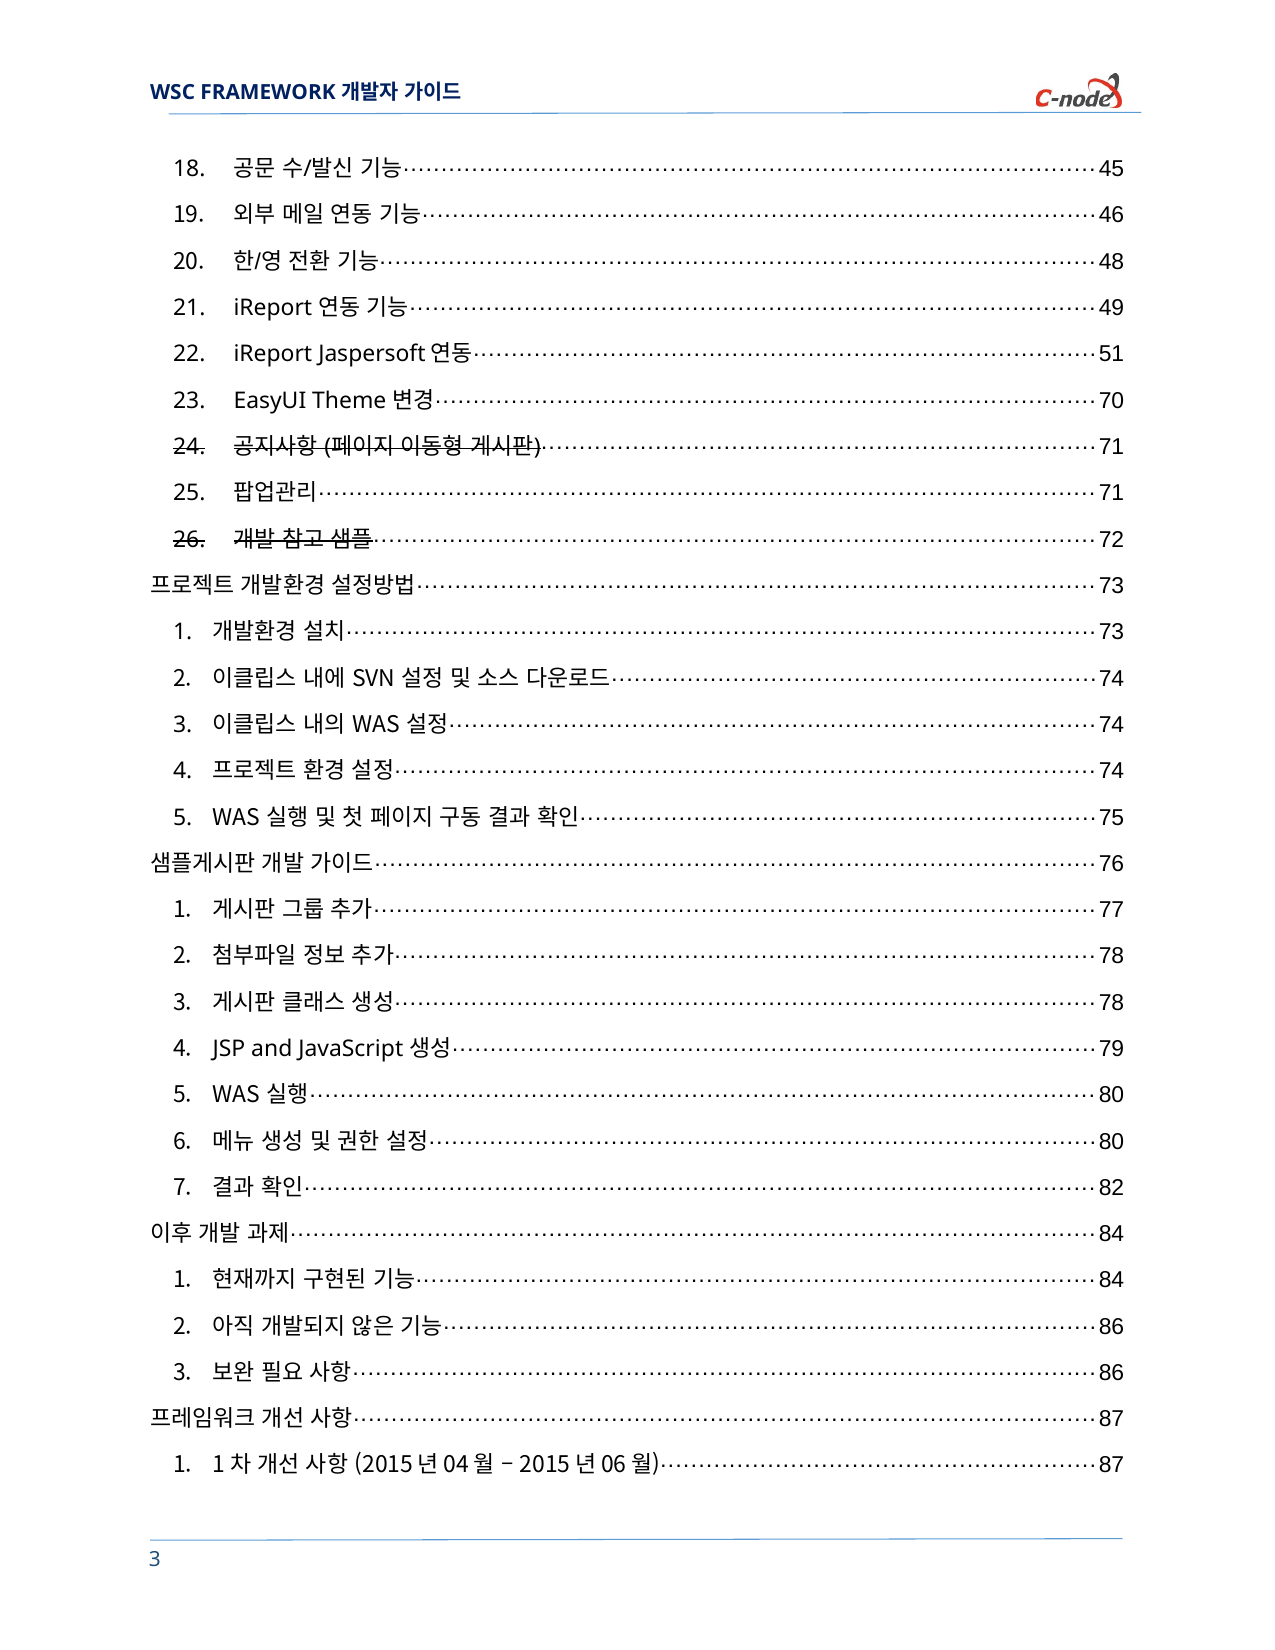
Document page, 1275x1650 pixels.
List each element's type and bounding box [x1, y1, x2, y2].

picture [1036, 73, 1122, 108]
